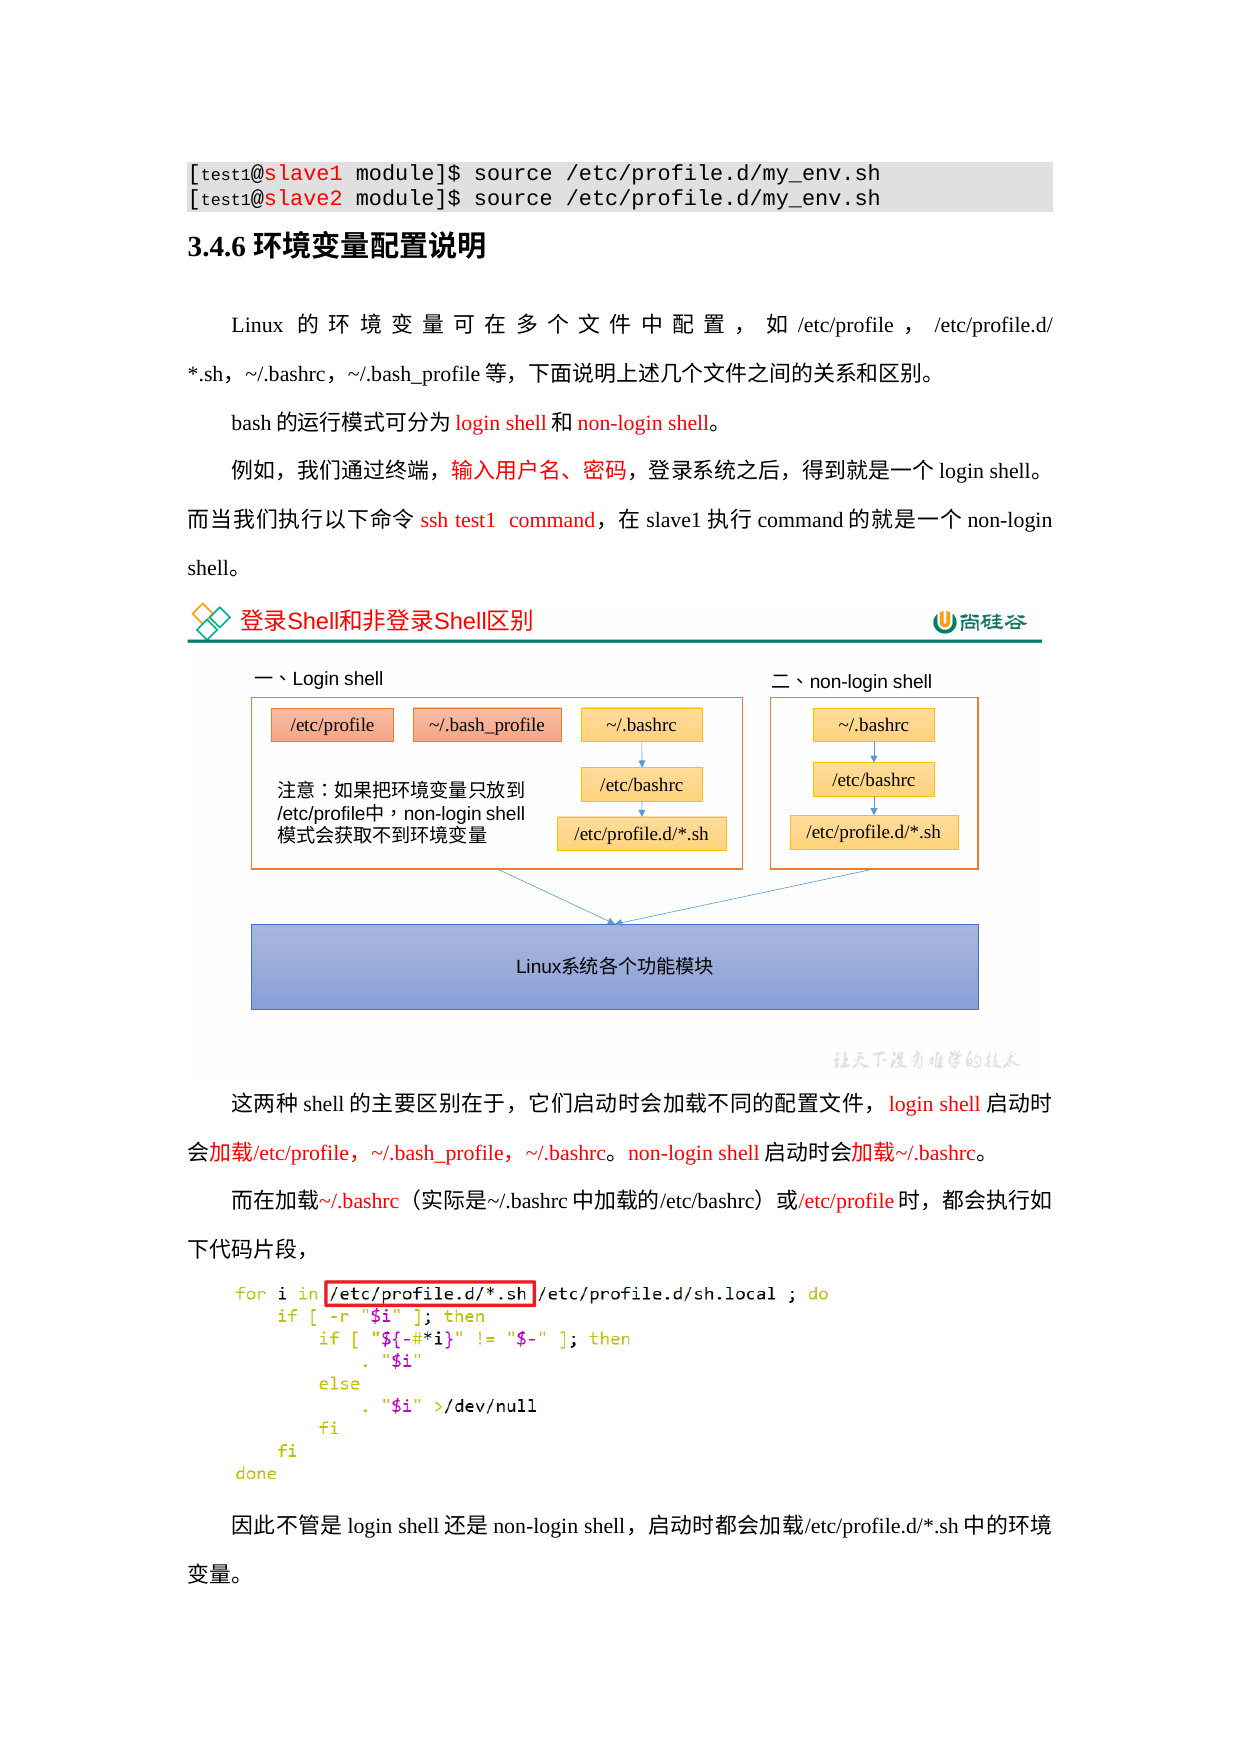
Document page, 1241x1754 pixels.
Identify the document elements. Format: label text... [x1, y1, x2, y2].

text [test1@slave1 module]$ source /etc/profile.d/my_env.sh [187, 162, 1053, 187]
text 例如，我们通过终端，输入用户名、密码，登录系统之后，得到就是一个login shell。而当我们执行以下命令ssh test1 command，在slave1执行command的就是一个non-login shell。 [187, 452, 1053, 582]
text 因此不管是login shell还是non-login shell，启动时都会加载/etc/profile.d/*.sh中的环境变量。 [187, 1507, 1053, 1589]
subtitle 3.4.6 环境变量配置说明 [187, 212, 1053, 277]
picture [231, 1280, 846, 1491]
text 而在加载~/.bashrc（实际是~/.bashrc中加载的/etc/bashrc）或/etc/profile时，都会执行如下代码片段， [187, 1183, 1053, 1264]
text [test1@slave2 module]$ source /etc/profile.d/my_env.sh [187, 187, 1053, 212]
text 这两种shell的主要区别在于，它们启动时会加载不同的配置文件，login shell启动时会加载/etc/profile，~/.bash_profile，~/.bashrc。non-login shell启动时会加载~/.bashrc。 [187, 1086, 1053, 1167]
text Linux的环境变量可在多个文件中配置，如/etc/profile，/etc/profile.d/*.sh，~/.bashrc，~/.bash_profile等，下面说明上述几个文件之间的关系和区别。 [187, 307, 1053, 388]
text bash的运行模式可分为login shell和non-login shell。 [187, 404, 1053, 437]
